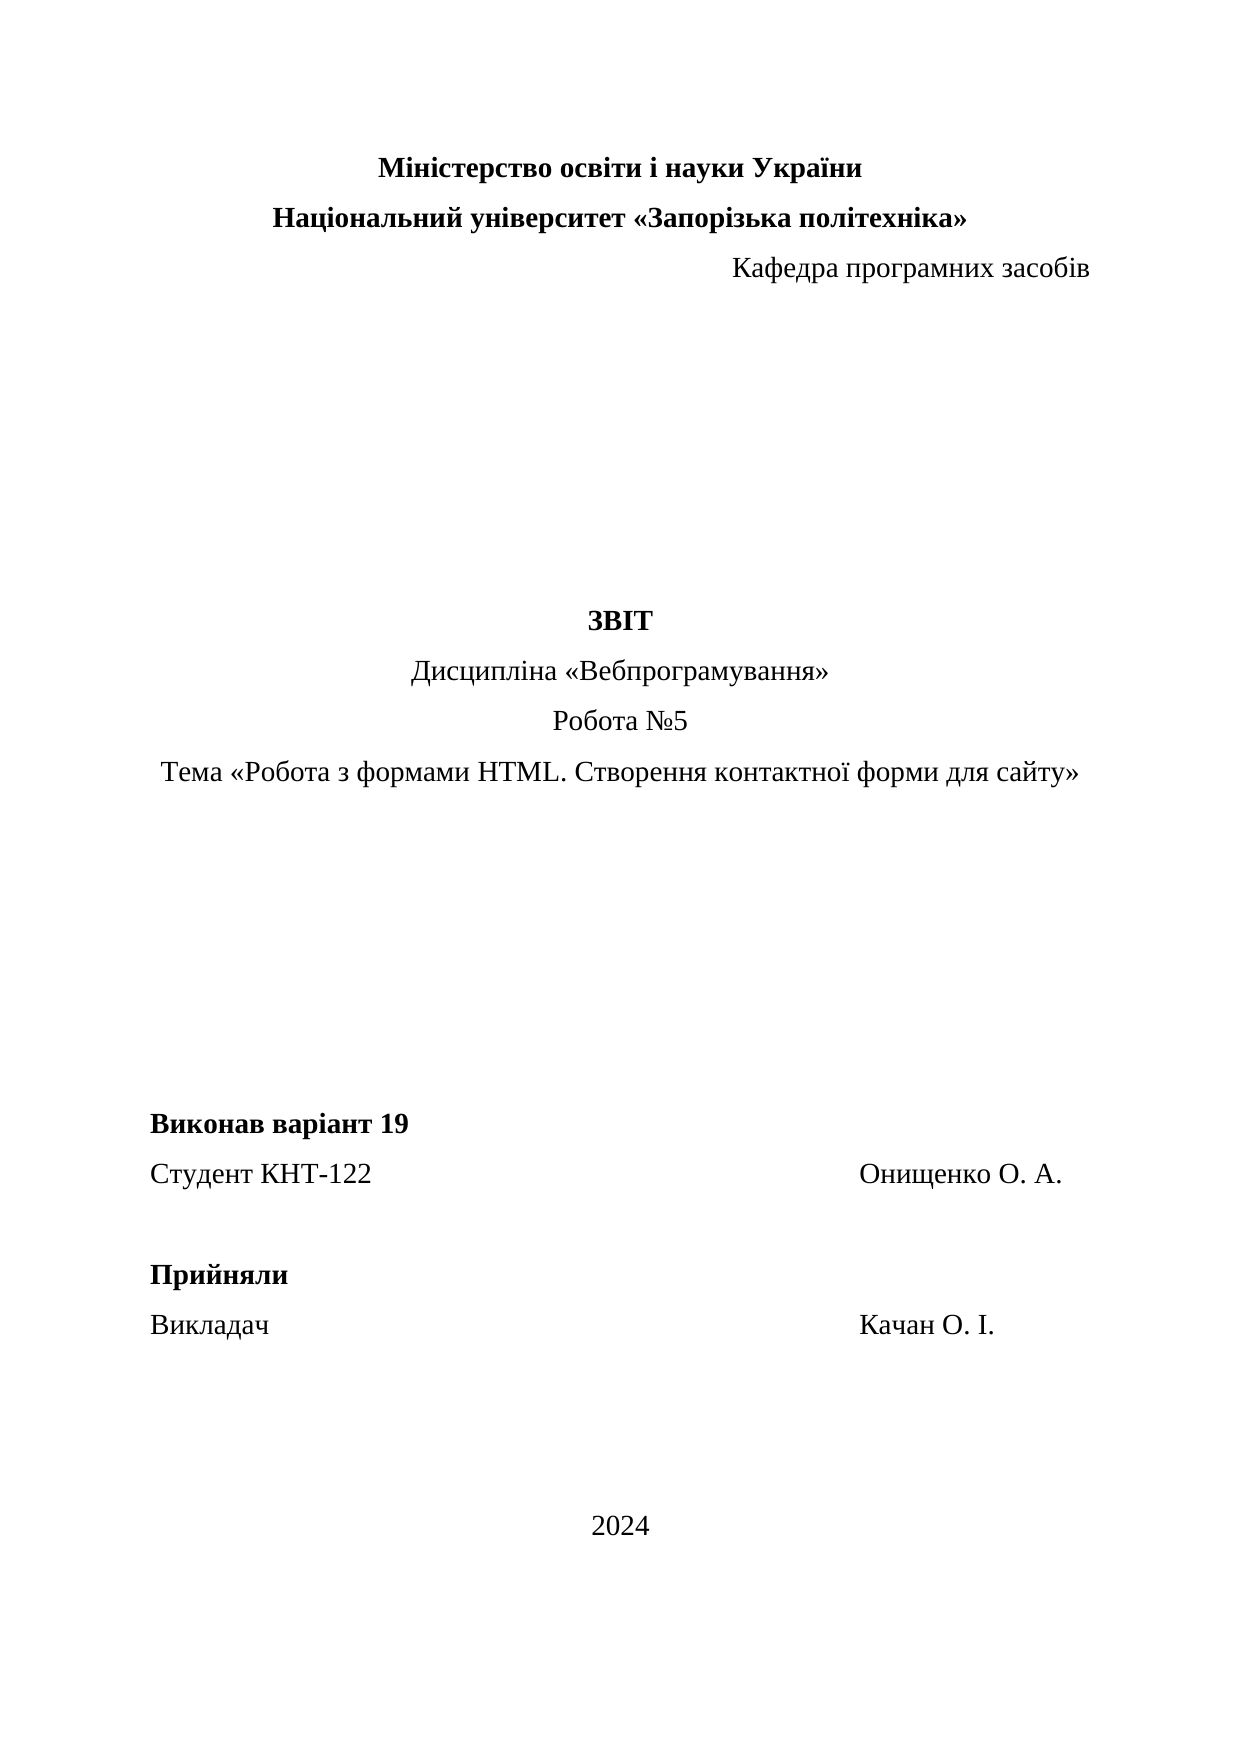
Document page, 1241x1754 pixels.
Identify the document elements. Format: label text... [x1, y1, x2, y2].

text Виконав варіант 19 [150, 1106, 1090, 1139]
text Тема «Робота з формами HTML. Створення контактної форми для сайту» [150, 754, 1090, 787]
text Прийняли [150, 1257, 1090, 1290]
text ЗВІТ [150, 603, 1090, 636]
text Кафедра програмних засобів [150, 251, 1090, 284]
text Студент КНТ-122 Онищенко О. А. [150, 1156, 1090, 1190]
text Дисципліна «Вебпрограмування» [150, 653, 1090, 687]
text Міністерство освіти і науки України [150, 150, 1090, 183]
text Робота №5 [150, 703, 1090, 737]
text Національний університет «Запорізька політехніка» [150, 200, 1090, 234]
text 2024 [150, 1508, 1090, 1542]
text Викладач Качан О. І. [150, 1307, 1090, 1341]
